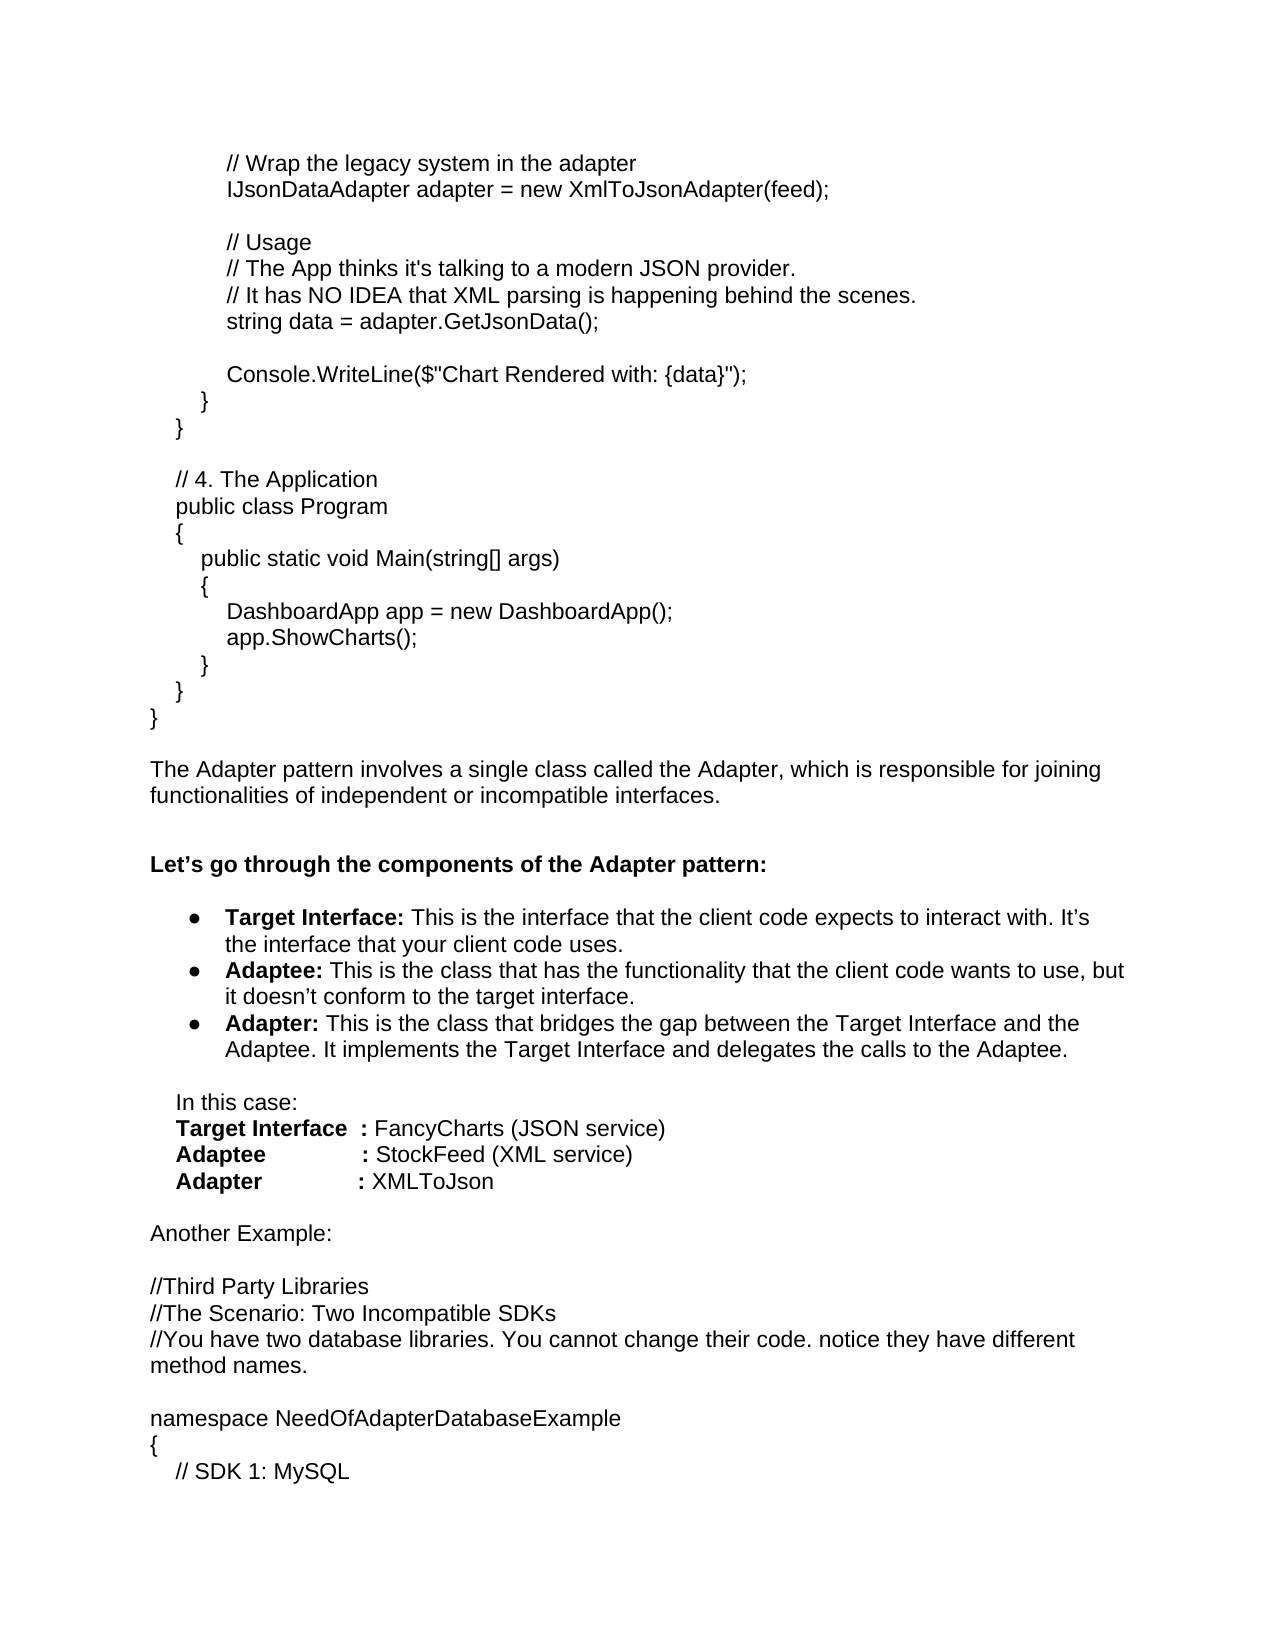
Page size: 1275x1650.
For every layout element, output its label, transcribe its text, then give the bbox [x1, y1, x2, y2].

text The Adapter pattern involves a single class called the Adapter, which is responsible for joining functionalities of independent or incompatible interfaces. [150, 756, 1125, 809]
text //You have two database libraries. You cannot change their code. notice they have different method names. [150, 1326, 1125, 1378]
list Adapter: This is the class that bridges the gap between the Target Interface and the Adaptee. It implements the Target Interface and delegates the calls to the Adaptee. [187, 1009, 1125, 1062]
text DashboardApp app = new DashboardApp(); [150, 598, 1125, 624]
text //The Scenario: Two Incompatible SDKs [150, 1299, 1125, 1326]
text app.ShowCharts(); [150, 624, 1125, 651]
list Adaptee: This is the class that has the functionality that the client code wants to use, but it doesn’t conform to the target interface. [187, 957, 1125, 1009]
text // Wrap the legacy system in the adapter [150, 150, 1125, 176]
text Console.WriteLine($"Chart Rendered with: {data}"); [150, 361, 1125, 387]
text } [150, 677, 1125, 703]
text namespace NeedOfAdapterDatabaseExample [150, 1405, 1125, 1431]
text // Usage [150, 229, 1125, 255]
text string data = adapter.GetJsonData(); [150, 308, 1125, 334]
text // 4. The Application [150, 466, 1125, 493]
text { [150, 519, 1125, 545]
text // SDK 1: MySQL [150, 1458, 1125, 1484]
text } [150, 413, 1125, 440]
text Adaptee : StockFeed (XML service) [150, 1141, 1125, 1168]
text } [150, 387, 1125, 413]
text } [150, 703, 1125, 730]
list Target Interface: This is the interface that the client code expects to interact with. It’s the interface that your client code uses. [187, 904, 1125, 957]
text In this case: [150, 1089, 1125, 1115]
text Another Example: [150, 1220, 1125, 1247]
text // It has NO IDEA that XML parsing is happening behind the scenes. [150, 282, 1125, 308]
text { [150, 1431, 1125, 1458]
text //Third Party Libraries [150, 1273, 1125, 1299]
text // The App thinks it's talking to a modern JSON provider. [150, 255, 1125, 282]
text Adapter : XMLToJson [150, 1168, 1125, 1194]
text } [150, 651, 1125, 677]
text public static void Main(string[] args) [150, 545, 1125, 572]
text IJsonDataAdapter adapter = new XmlToJsonAdapter(feed); [150, 176, 1125, 203]
text Let’s go through the components of the Adapter pattern: [150, 851, 1125, 878]
text public class Program [150, 493, 1125, 519]
text Target Interface : FancyCharts (JSON service) [150, 1115, 1125, 1141]
text { [150, 572, 1125, 598]
